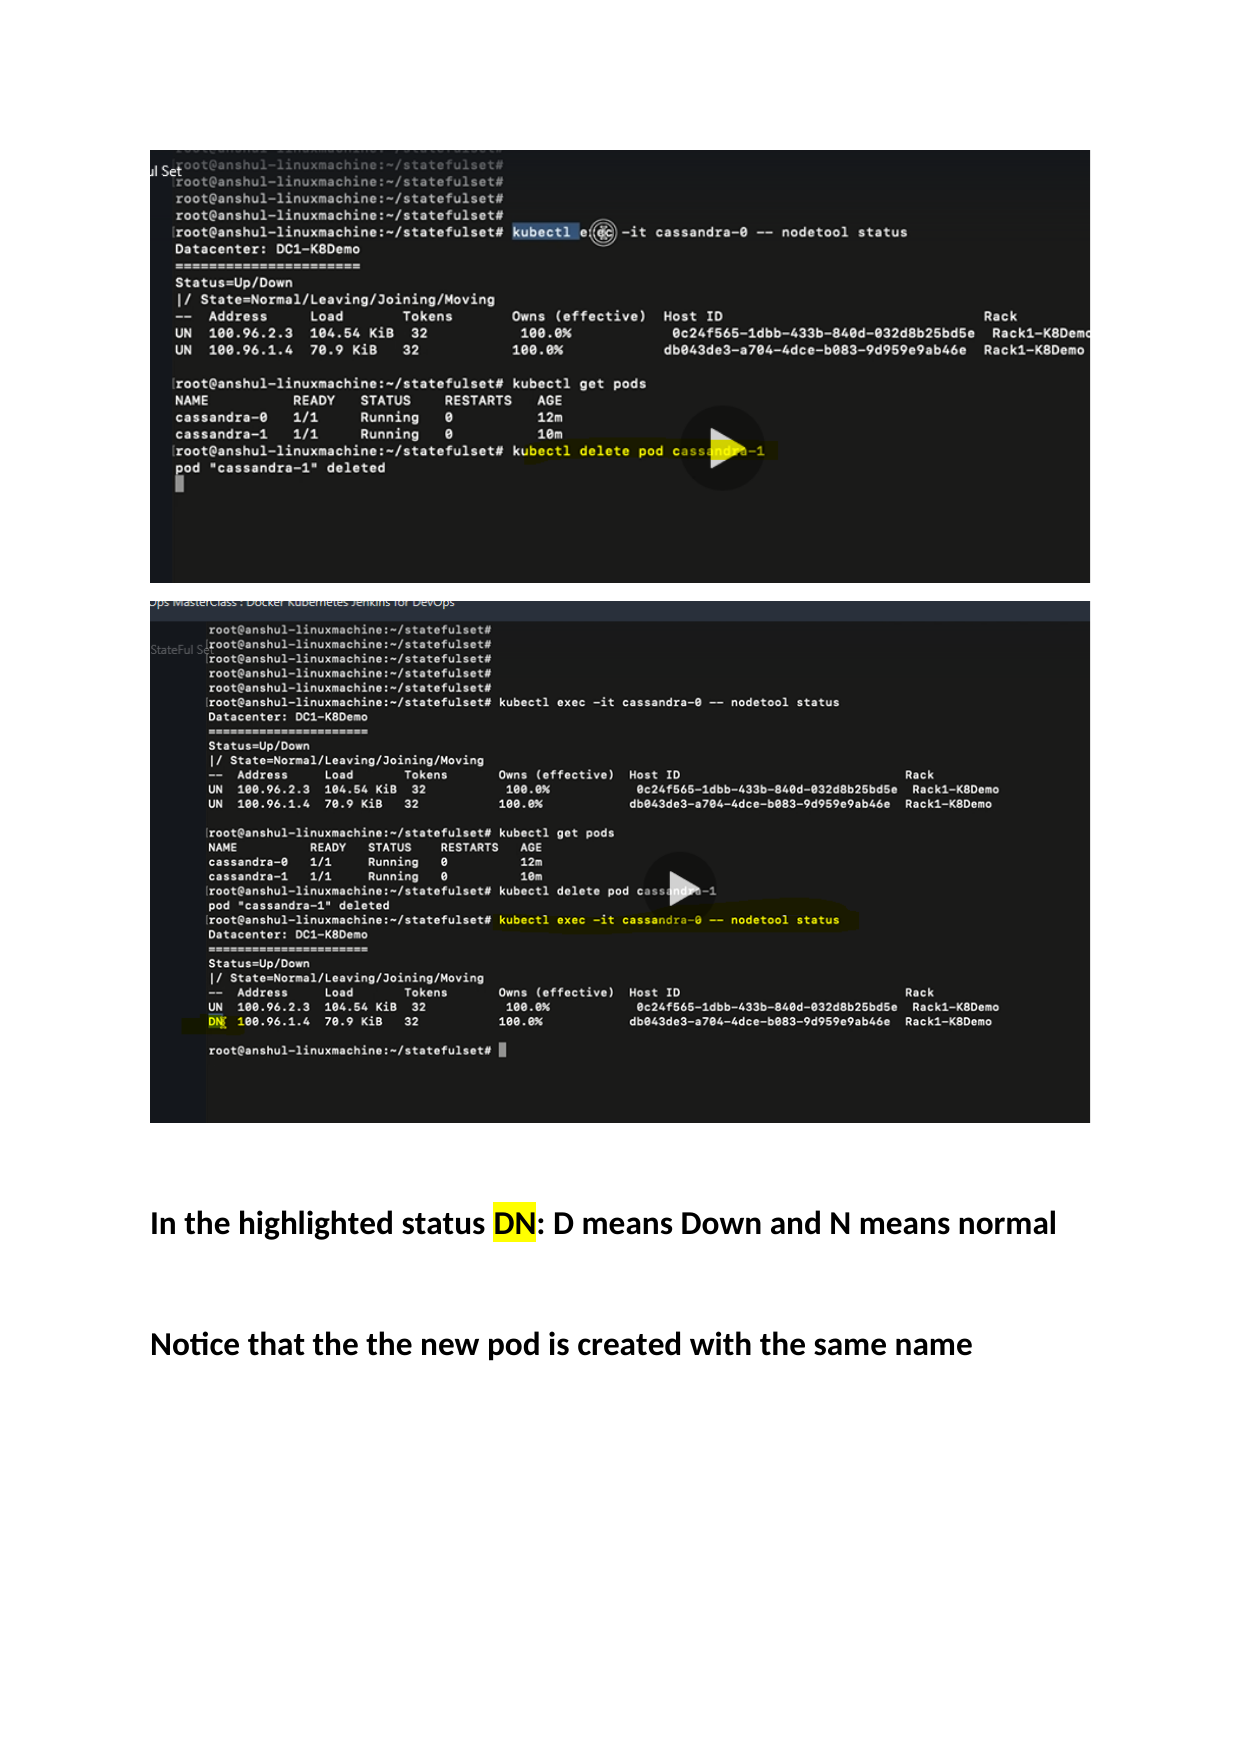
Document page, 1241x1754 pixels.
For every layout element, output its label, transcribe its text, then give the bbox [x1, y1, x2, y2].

picture [150, 150, 1091, 583]
text In the highlighted status DN: D means Down and N means normal [150, 1202, 493, 1242]
picture [150, 601, 1091, 1123]
text In the highlighted status DN: D means Down and N means normal [536, 1202, 1090, 1242]
text Notice that the the new pod is created with the same name [150, 1323, 1090, 1364]
